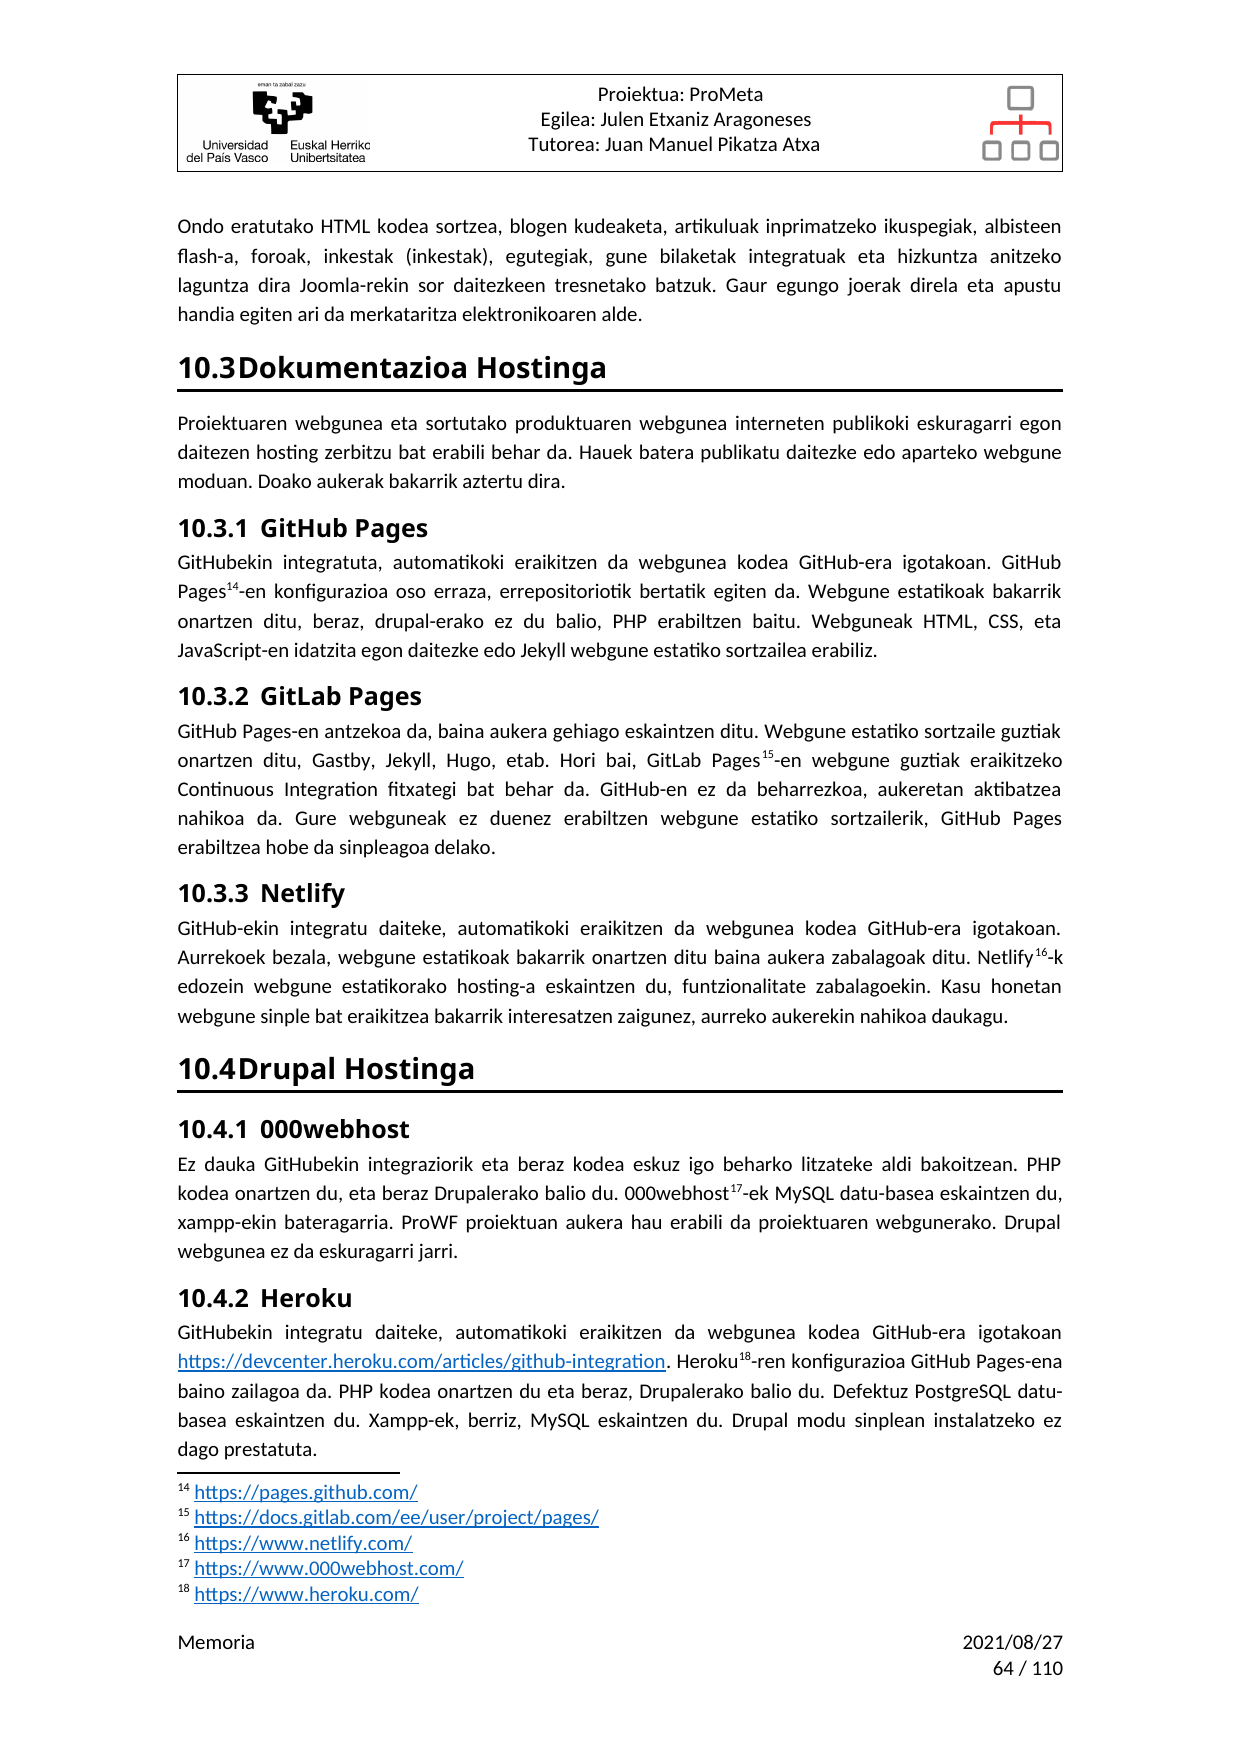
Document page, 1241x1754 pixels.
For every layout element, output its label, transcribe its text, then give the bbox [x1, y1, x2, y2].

subtitle 000webhost [177, 1112, 1063, 1146]
subtitle Netlify [177, 876, 1063, 910]
subtitle GitHub Pages [177, 510, 1063, 544]
text GitHubekin integratuta, automatikoki eraikitzen da webgunea kodea GitHub-era igotakoan. GitHub Pages-en konfigurazioa oso erraza, errepositoriotik bertatik egiten da. Webgune estatikoak bakarrik onartzen ditu, beraz, drupal-erako ez du balio, PHP erabiltzen baitu. Webguneak HTML, CSS, eta JavaScript-en idatzita egon daitezke edo Jekyll webgune estatiko sortzailea erabiliz. [177, 549, 1063, 662]
text GitHub-ekin integratu daiteke, automatikoki eraikitzen da webgunea kodea GitHub-era igotakoan. Aurrekoek bezala, webgune estatikoak bakarrik onartzen ditu baina aukera zabalagoak ditu. Netlify-k edozein webgune estatikorako hosting-a eskaintzen du, funtzionalitate zabalagoekin. Kasu honetan webgune sinple bat eraikitzea bakarrik interesatzen zaigunez, aurreko aukerekin nahikoa daukagu. [177, 915, 1063, 1028]
subtitle Dokumentazioa Hostinga [177, 347, 1063, 389]
subtitle GitLab Pages [177, 679, 1063, 713]
text Ondo eratutako HTML kodea sortzea, blogen kudeaketa, artikuluak inprimatzeko ikuspegiak, albisteen flash-a, foroak, inkestak (inkestak), egutegiak, gune bilaketak integratuak eta hizkuntza anitzeko laguntza dira Joomla-rekin sor daitezkeen tresnetako batzuk. Gaur egungo joerak direla eta apustu handia egiten ari da merkataritza elektronikoaren alde. [177, 214, 1063, 327]
subtitle Drupal Hostinga [177, 1049, 1063, 1090]
picture [978, 80, 1060, 162]
picture [182, 81, 370, 162]
subtitle Heroku [177, 1280, 1063, 1314]
text Ez dauka GitHubekin integraziorik eta beraz kodea eskuz igo beharko litzateke aldi bakoitzean. PHP kodea onartzen du, eta beraz Drupalerako balio du. 000webhost-ek MySQL datu-basea eskaintzen du, xampp-ekin bateragarria. ProWF proiektuan aukera hau erabili da proiektuaren webgunerako. Drupal webgunea ez da eskuragarri jarri. [177, 1151, 1063, 1264]
text Proiektuaren webgunea eta sortutako produktuaren webgunea interneten publikoki eskuragarri egon daitezen hosting zerbitzu bat erabili behar da. Hauek batera publikatu daitezke edo aparteko webgune moduan. Doako aukerak bakarrik aztertu dira. [177, 410, 1063, 494]
text GitHubekin integratu daiteke, automatikoki eraikitzen da webgunea kodea GitHub-era igotakoan https://devcenter.heroku.com/articles/github-integration. Heroku-ren konfigurazioa GitHub Pages-ena baino zailagoa da. PHP kodea onartzen du eta beraz, Drupalerako balio du. Defektuz PostgreSQL datu-basea eskaintzen du. Xampp-ek, berriz, MySQL eskaintzen du. Drupal modu sinplean instalatzeko ez dago prestatuta. [177, 1319, 1063, 1462]
text GitHub Pages-en antzekoa da, baina aukera gehiago eskaintzen ditu. Webgune estatiko sortzaile guztiak onartzen ditu, Gastby, Jekyll, Hugo, etab. Hori bai, GitLab Pages-en webgune guztiak eraikitzeko Continuous Integration fitxategi bat behar da. GitHub-en ez da beharrezkoa, aukeretan aktibatzea nahikoa da. Gure webguneak ez duenez erabiltzen webgune estatiko sortzailerik, GitHub Pages erabiltzea hobe da sinpleagoa delako. [177, 718, 1063, 860]
